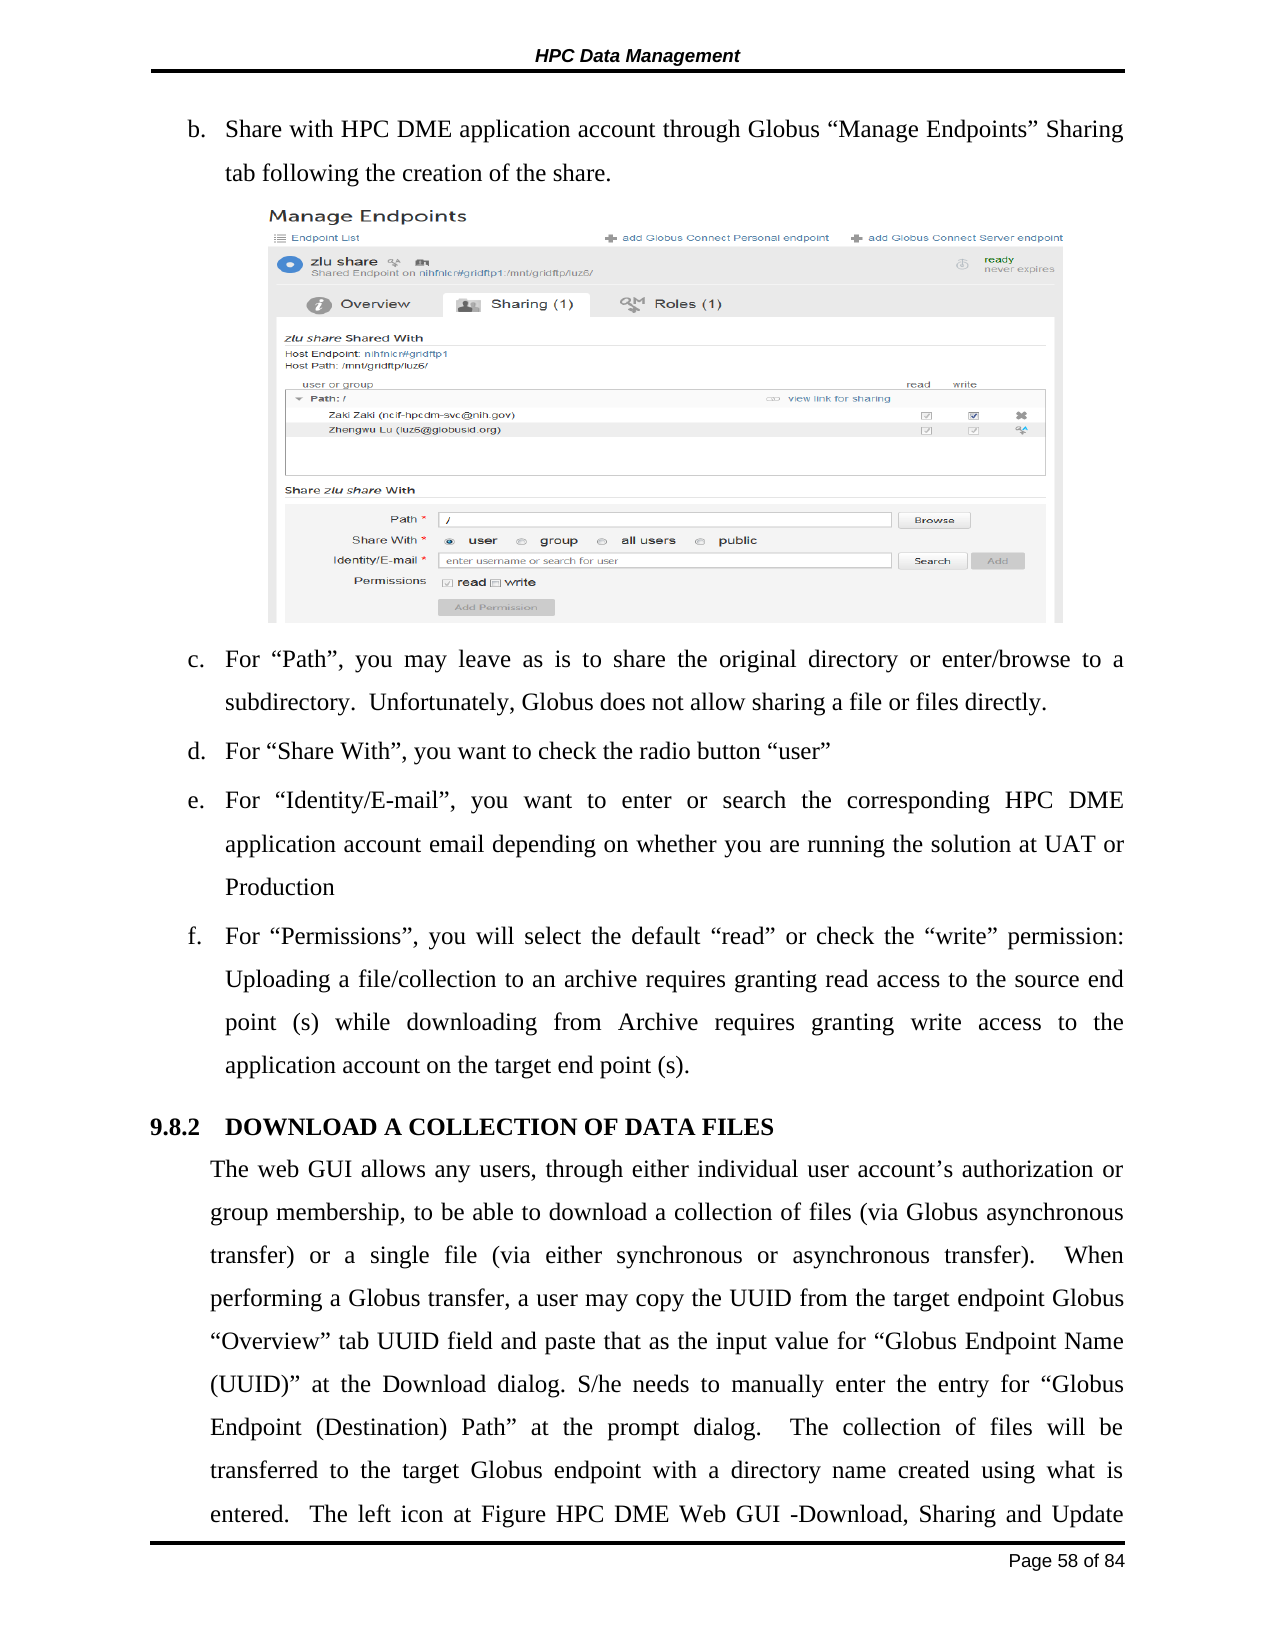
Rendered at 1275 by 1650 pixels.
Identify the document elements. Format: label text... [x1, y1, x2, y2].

subtitle Download a Collection of Data Files [150, 1112, 1125, 1141]
list For “Path”, you may leave as is to share the original directory or enter/browse to a subdirectory. Unfortunately, Globus does not allow sharing a file or files directly. [187, 644, 1125, 716]
list For “Identity/E-mail”, you want to enter or search the corresponding HPC DME application account email depending on whether you are running the solution at UAT or Production [187, 786, 1125, 901]
list For “Share With”, you want to check the radio button “user” [187, 736, 1125, 765]
picture [243, 207, 1079, 623]
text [210, 1154, 1125, 1527]
list For “Permissions”, you will select the default “read” or check the “write” permission: Uploading a file/collection to an archive requires granting read access to the source end point (s) while downloading from Archive requires granting write access to the application account on the target end point (s). [187, 921, 1125, 1079]
list Share with HPC DME application account through Globus “Manage Endpoints” Sharing tab following the creation of the share. [187, 114, 1125, 186]
